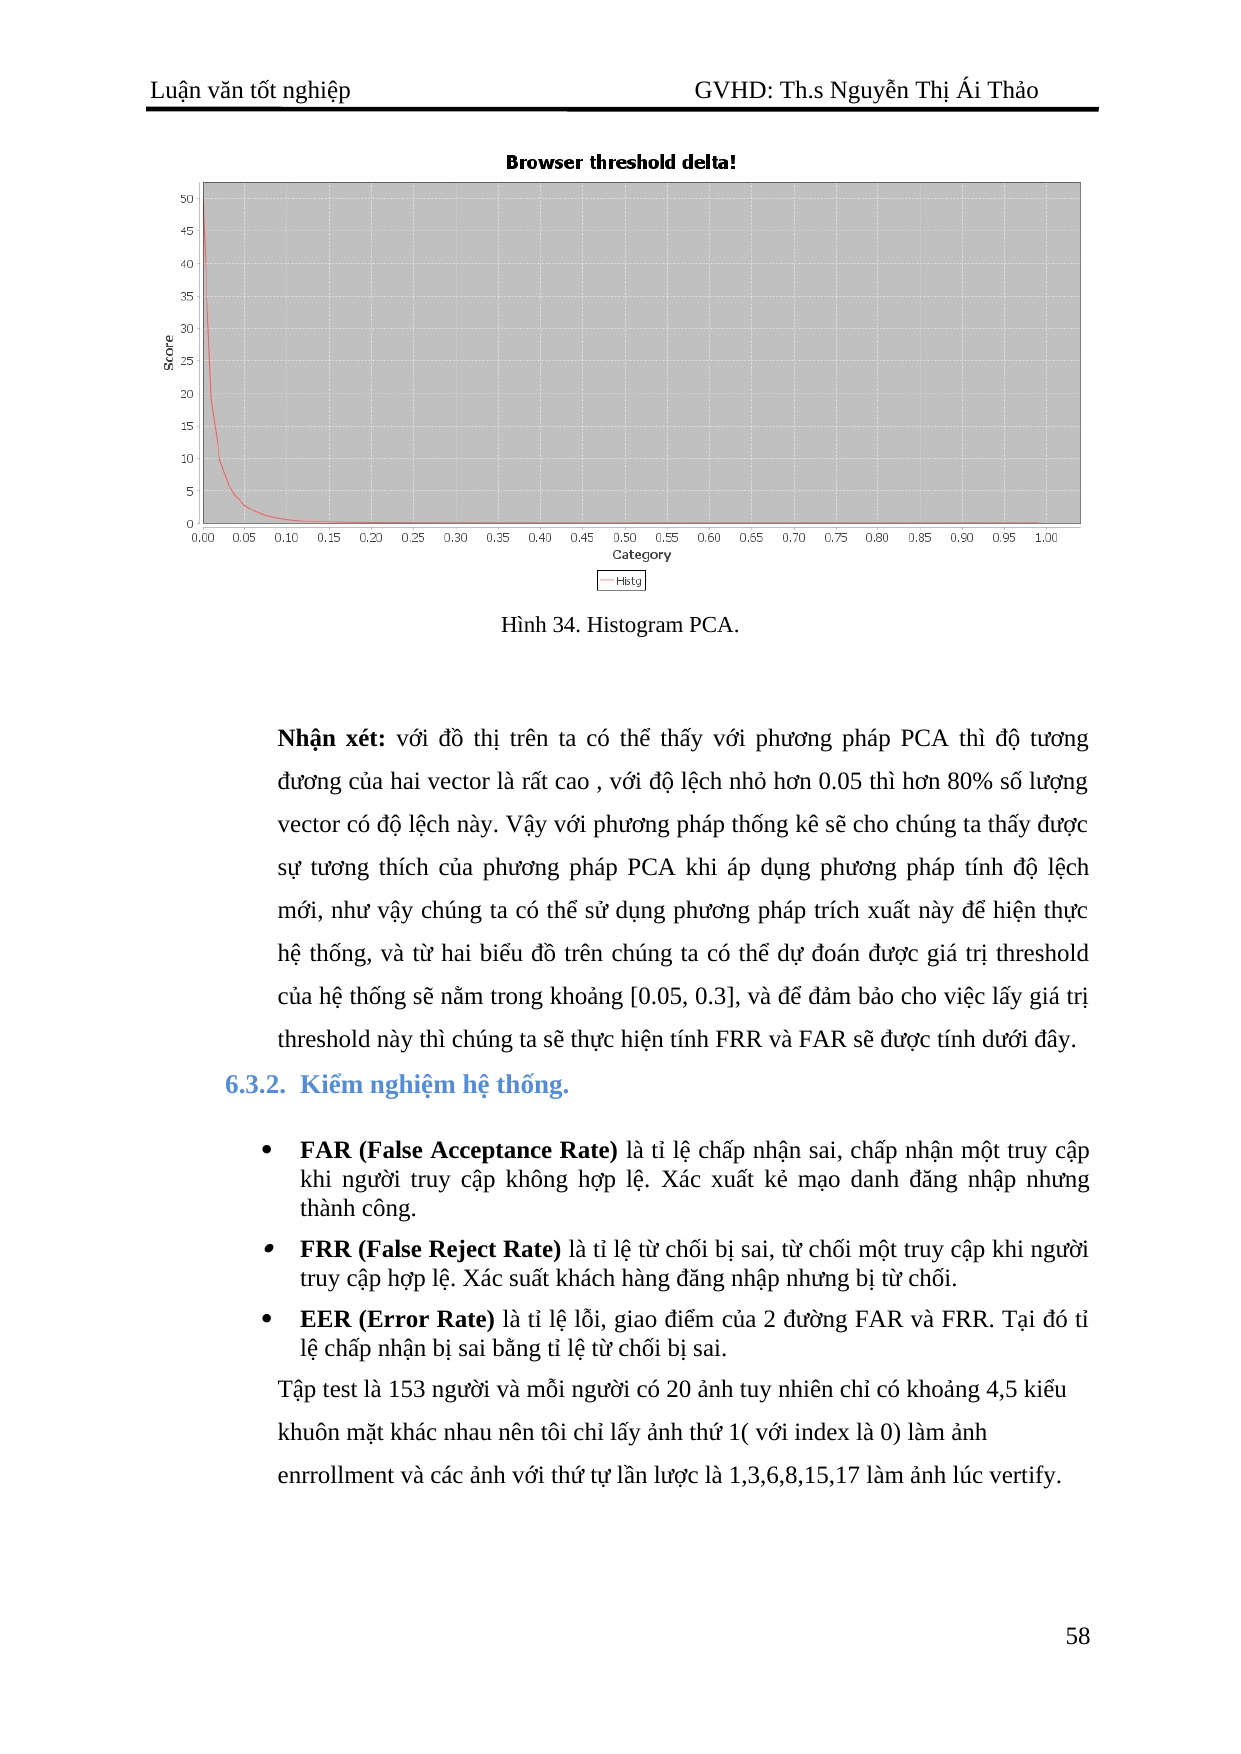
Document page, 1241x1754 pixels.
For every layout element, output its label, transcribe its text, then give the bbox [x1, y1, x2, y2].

list EER (Error Rate) là tỉ lệ lỗi, giao điểm của 2 đường FAR và FRR. Tại đó tỉ lệ chấp nhận bị sai bằng tỉ lệ từ chối bị sai. [262, 1304, 1090, 1361]
list Kiểm nghiệm hệ thống. [225, 1068, 1090, 1099]
list Tập test là 153 người và mỗi người có 20 ảnh tuy nhiên chỉ có khoảng 4,5 kiểu khuôn mặt khác nhau nên tôi chỉ lấy ảnh thứ 1( với index là 0) làm ảnh enrrollment và các ảnh với thứ tự lần lược là 1,3,6,8,15,17 làm ảnh lúc vertify. [277, 1374, 1090, 1489]
list Nhận xét: với đồ thị trên ta có thể thấy với phương pháp PCA thì độ tương đương của hai vector là rất cao , với độ lệch nhỏ hơn 0.05 thì hơn 80% số lượng vector có độ lệch này. Vậy với phương pháp thống kê sẽ cho chúng ta thấy được sự tương thích của phương pháp PCA khi áp dụng phương pháp tính độ lệch mới, như vậy chúng ta có thể sử dụng phương pháp trích xuất này để hiện thực hệ thống, và từ hai biểu đồ trên chúng ta có thể dự đoán được giá trị threshold của hệ thống sẽ nằm trong khoảng [0.05, 0.3], và để đảm bảo cho việc lấy giá trị threshold này thì chúng ta sẽ thực hiện tính FRR và FAR sẽ được tính dưới đây. [277, 723, 1090, 1053]
list FAR (False Acceptance Rate) là tỉ lệ chấp nhận sai, chấp nhận một truy cập khi người truy cập không hợp lệ. Xác xuất kẻ mạo danh đăng nhập nhưng thành công. [262, 1135, 1090, 1221]
list FRR (False Reject Rate) là tỉ lệ từ chối bị sai, từ chối một truy cập khi người truy cập hợp lệ. Xác suất khách hàng đăng nhập nhưng bị từ chối. [262, 1234, 1090, 1291]
picture [150, 150, 1091, 591]
